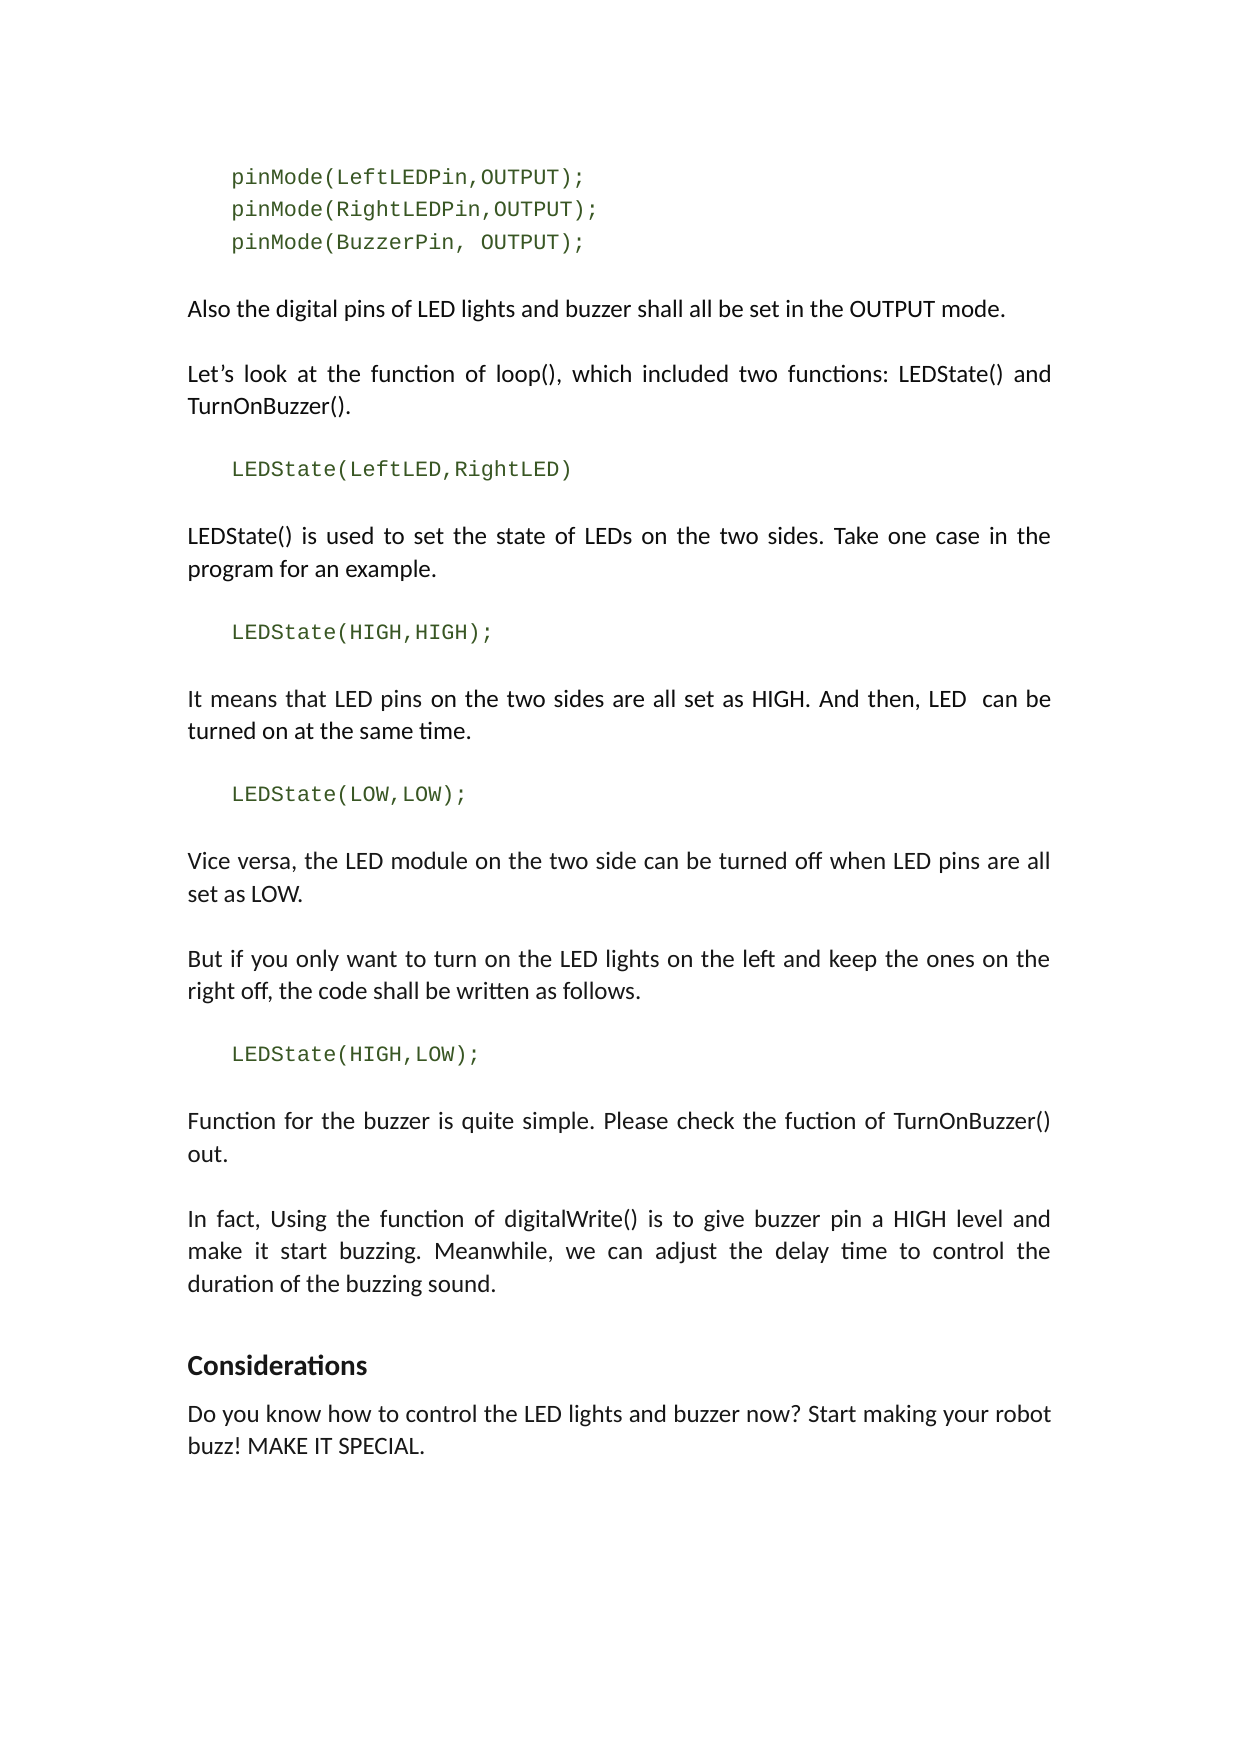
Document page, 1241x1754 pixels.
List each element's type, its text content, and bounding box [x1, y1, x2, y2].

text In fact, Using the function of digitalWrite() is to give buzzer pin a HIGH level and make it start buzzing. Meanwhile, we can adjust the delay time to control the duration of the buzzing sound. [187, 1202, 1053, 1299]
text LEDState(LeftLED,RightLED) [187, 454, 1053, 487]
text pinMode(RightLEDPin,OUTPUT); [187, 194, 1053, 227]
text Function for the buzzer is quite simple. Please check the fuction of TurnOnBuzzer() out. [187, 1104, 1053, 1169]
text pinMode(BuzzerPin, OUTPUT); [187, 227, 1053, 259]
text LEDState(HIGH,LOW); [231, 1039, 1053, 1072]
text Also the digital pins of LED lights and buzzer shall all be set in the OUTPUT mode. [187, 292, 1053, 324]
text It means that LED pins on the two sides are all set as HIGH. And then, LED can be turned on at the same time. [187, 682, 1053, 747]
text Considerations [187, 1332, 1053, 1397]
text LEDState() is used to set the state of LEDs on the two sides. Take one case in the program for an example. [187, 519, 1053, 584]
text LEDState(HIGH,HIGH); [187, 617, 1053, 649]
text LEDState(LOW,LOW); [187, 779, 1053, 812]
text Do you know how to control the LED lights and buzzer now? Start making your robot buzz! MAKE IT SPECIAL. [187, 1397, 1053, 1462]
text pinMode(LeftLEDPin,OUTPUT); [187, 162, 1053, 194]
text Let’s look at the function of loop(), which included two functions: LEDState() and TurnOnBuzzer(). [187, 357, 1053, 422]
text But if you only want to turn on the LED lights on the left and keep the ones on the right off, the code shall be written as follows. [187, 942, 1053, 1007]
text Vice versa, the LED module on the two side can be turned off when LED pins are all set as LOW. [187, 844, 1053, 909]
